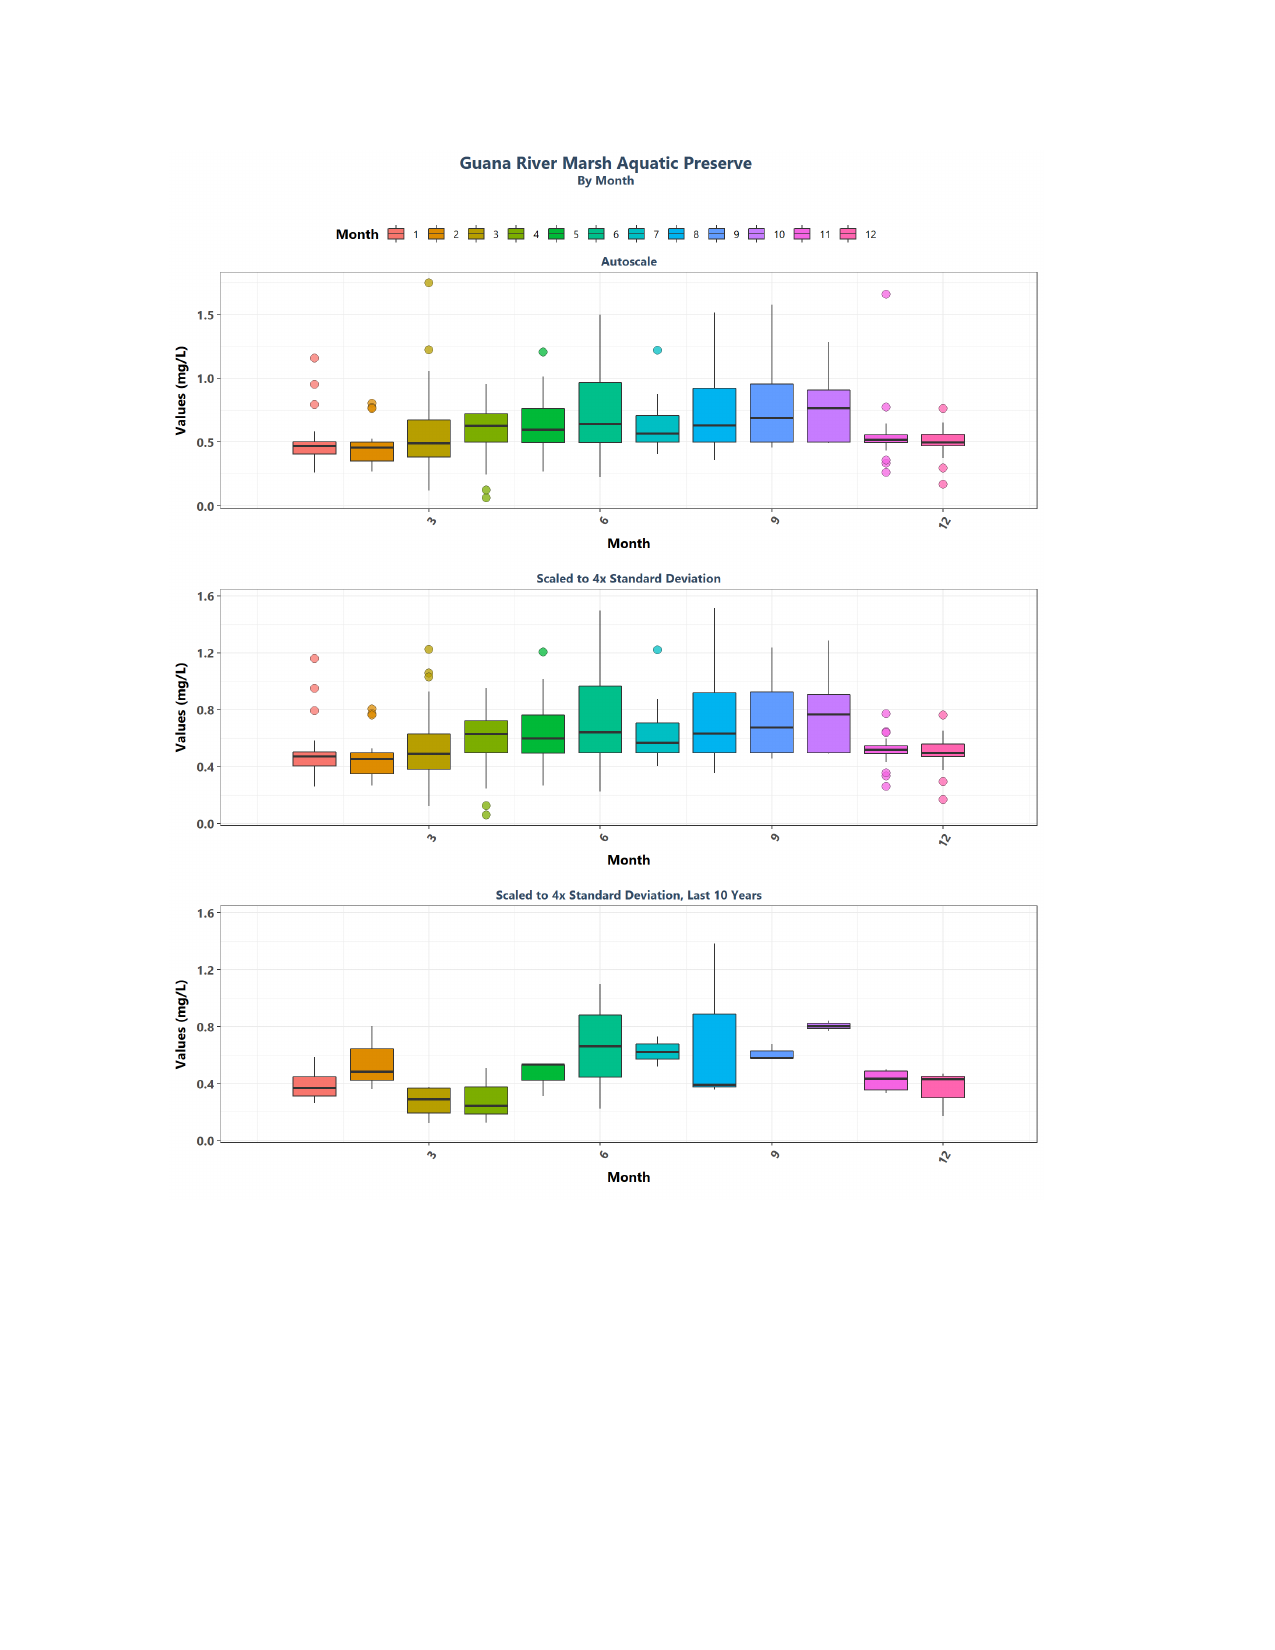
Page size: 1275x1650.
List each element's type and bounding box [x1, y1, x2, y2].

picture [168, 150, 1044, 1200]
